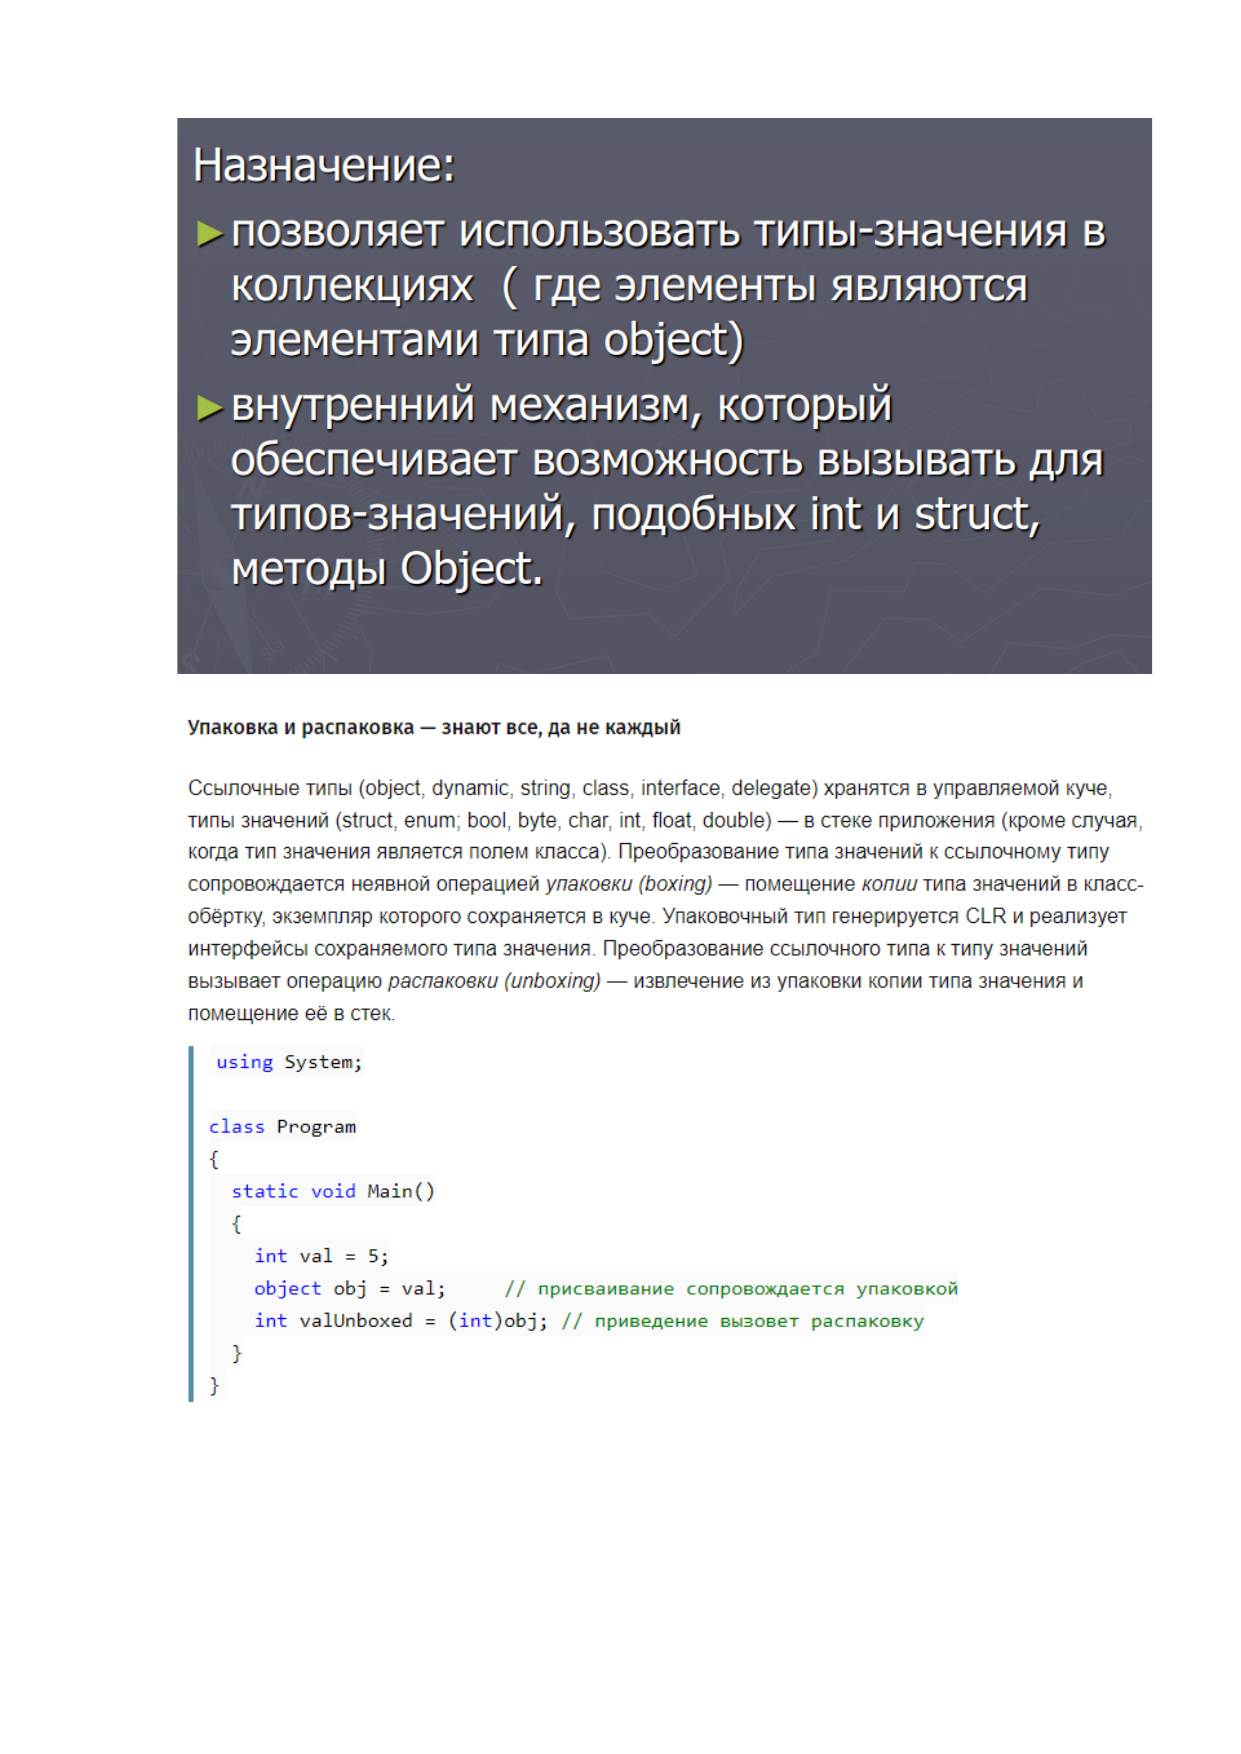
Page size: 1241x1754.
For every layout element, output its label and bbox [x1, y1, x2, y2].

picture [177, 702, 1151, 1428]
picture [177, 118, 1153, 674]
